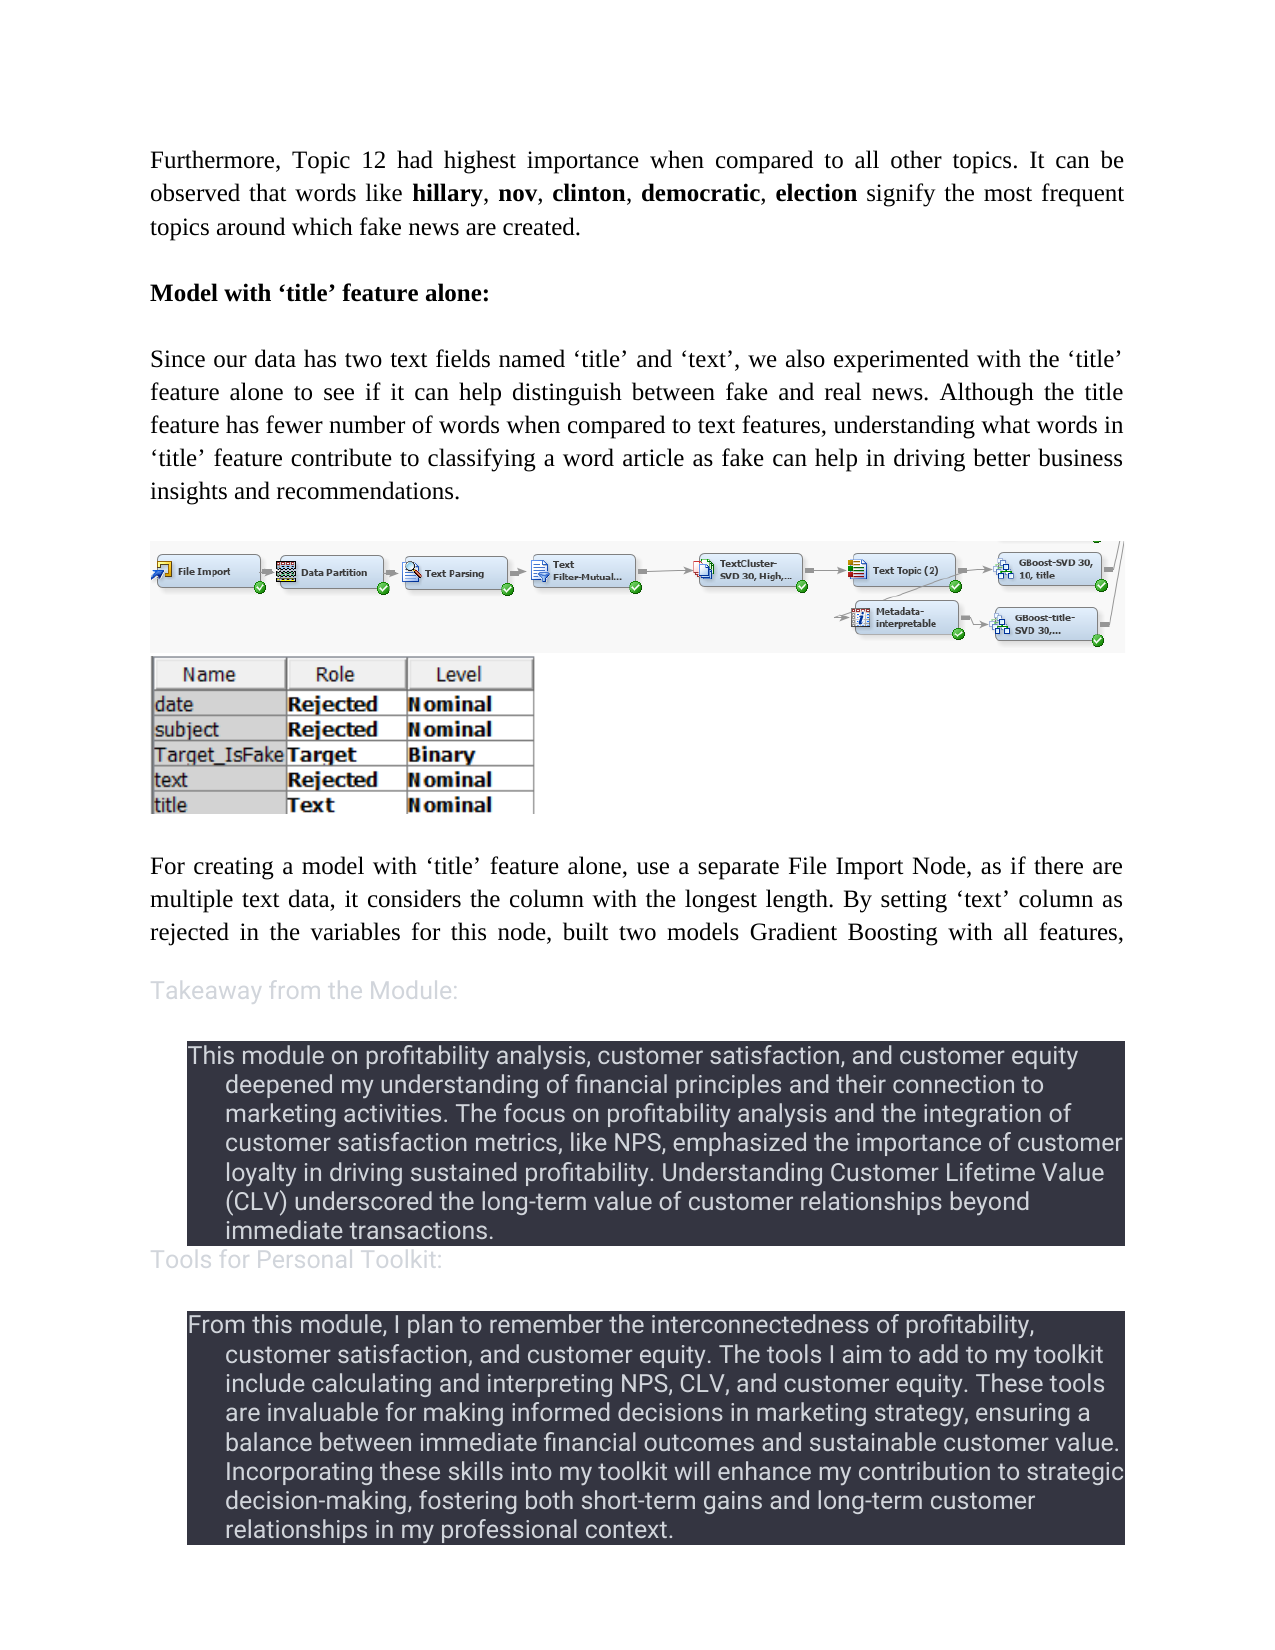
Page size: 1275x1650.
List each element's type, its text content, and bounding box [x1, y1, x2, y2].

text Model with ‘title’ feature alone: [150, 278, 1125, 306]
picture [150, 656, 535, 814]
picture [150, 541, 1125, 653]
text Since our data has two text fields named ‘title’ and ‘text’, we also experimented with the ‘title’ feature alone to see if it can help distinguish between fake and real news. Although the title feature has fewer number of words when compared to text features, understanding what words in ‘title’ feature contribute to classifying a word article as fake can help in driving better business insights and recommendations. [150, 344, 1125, 504]
text Furthermore, Topic 12 had highest importance when compared to all other topics. It can be observed that words like hillary, nov, clinton, democratic, election signify the most frequent topics around which fake news are created. [150, 146, 1125, 240]
text For creating a model with ‘title’ feature alone, use a separate File Import Node, as if there are multiple text data, it considers the column with the longest length. By setting ‘text’ column as rejected in the variables for this node, built two models Gradient Boosting with all features, Gradient Boosting interpretable model excluding SVD features. This interpretable model can help in identifying key words in the ‘title’ column for fake news articles. [150, 851, 1125, 946]
